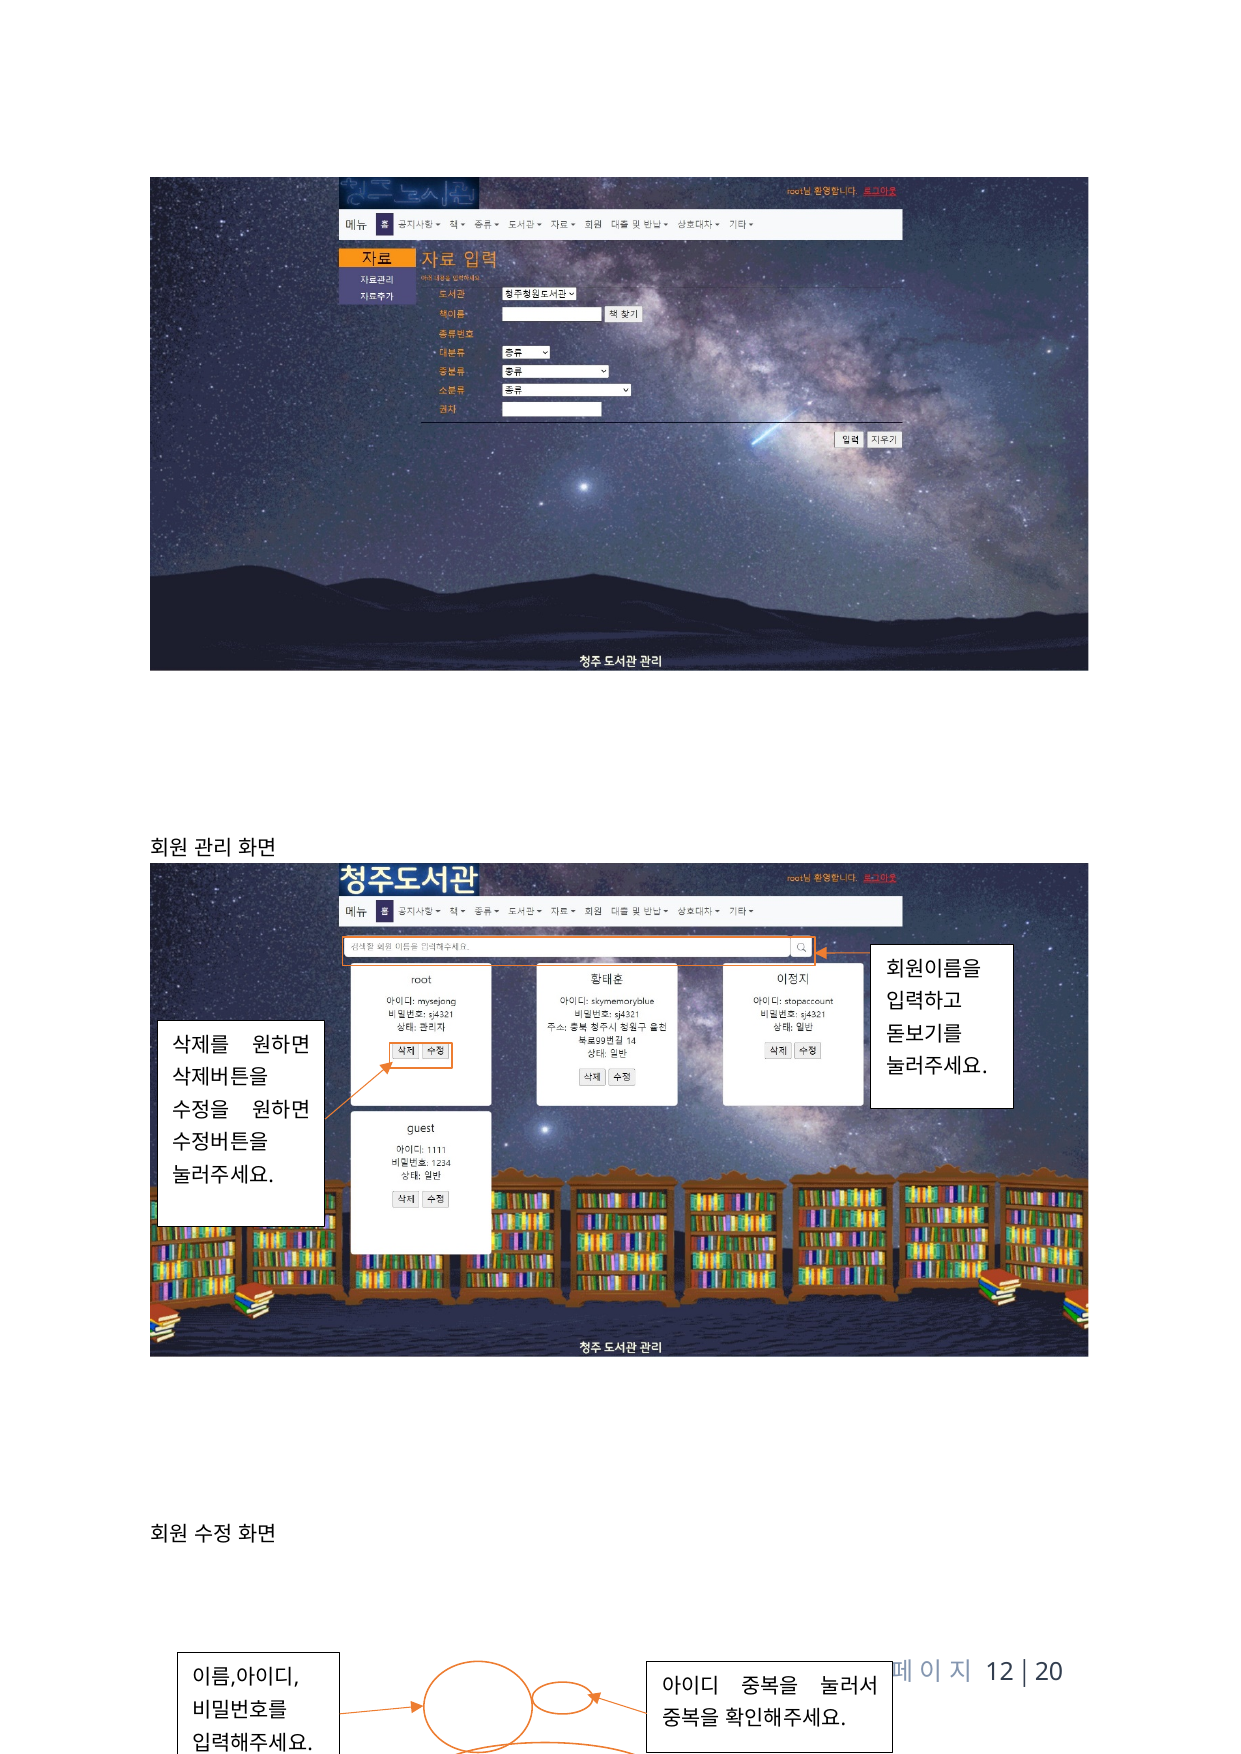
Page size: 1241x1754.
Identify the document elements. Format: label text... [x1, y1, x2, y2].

text 회원 수정 화면 [150, 1518, 1090, 1548]
picture [150, 863, 1089, 1357]
picture [150, 177, 1089, 671]
